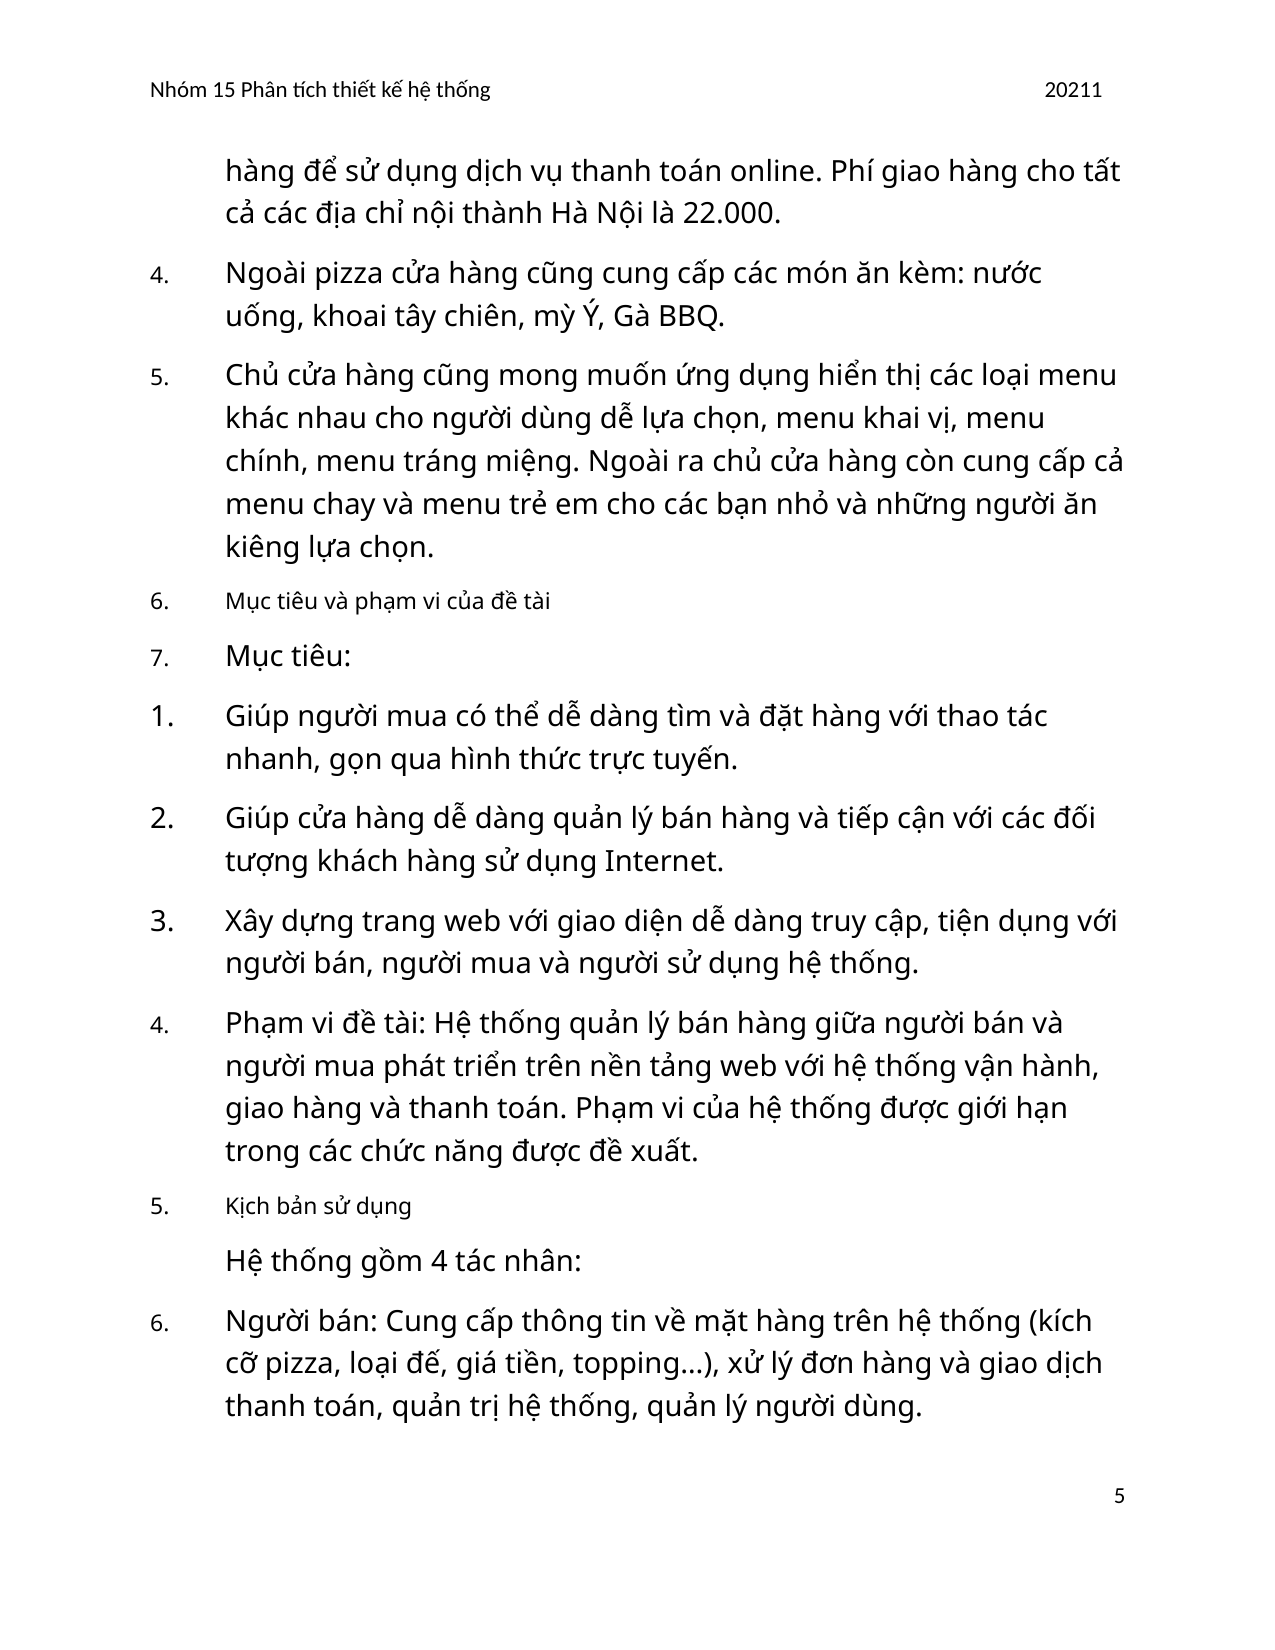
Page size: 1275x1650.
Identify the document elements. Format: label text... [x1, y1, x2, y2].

list Kịch bản sử dụng [150, 1190, 1125, 1221]
list Người bán: Cung cấp thông tin về mặt hàng trên hệ thống (kích cỡ pizza, loại đế, giá tiền, topping…), xử lý đơn hàng và giao dịch thanh toán, quản trị hệ thống, quản lý người dùng. [150, 1300, 1125, 1425]
list Phạm vi đề tài: Hệ thống quản lý bán hàng giữa người bán và người mua phát triển trên nền tảng web với hệ thống vận hành, giao hàng và thanh toán. Phạm vi của hệ thống được giới hạn trong các chức năng được đề xuất. [150, 1002, 1125, 1170]
list Mục tiêu: [150, 636, 1125, 675]
list Giúp cửa hàng dễ dàng quản lý bán hàng và tiếp cận với các đối tượng khách hàng sử dụng Internet. [150, 797, 1125, 880]
list Mục tiêu và phạm vi của đề tài [150, 585, 1125, 617]
list Giúp người mua có thể dễ dàng tìm và đặt hàng với thao tác nhanh, gọn qua hình thức trực tuyến. [150, 695, 1125, 778]
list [150, 150, 1125, 232]
list Ngoài pizza cửa hàng cũng cung cấp các món ăn kèm: nước uống, khoai tây chiên, mỳ Ý, Gà BBQ. [150, 252, 1125, 335]
list Xây dựng trang web với giao diện dễ dàng truy cập, tiện dụng với người bán, người mua và người sử dụng hệ thống. [150, 900, 1125, 982]
list Chủ cửa hàng cũng mong muốn ứng dụng hiển thị các loại menu khác nhau cho người dùng dễ lựa chọn, menu khai vị, menu chính, menu tráng miệng. Ngoài ra chủ cửa hàng còn cung cấp cả menu chay và menu trẻ em cho các bạn nhỏ và những người ăn kiêng lựa chọn. [150, 354, 1125, 566]
text Hệ thống gồm 4 tác nhân: [225, 1240, 1125, 1280]
